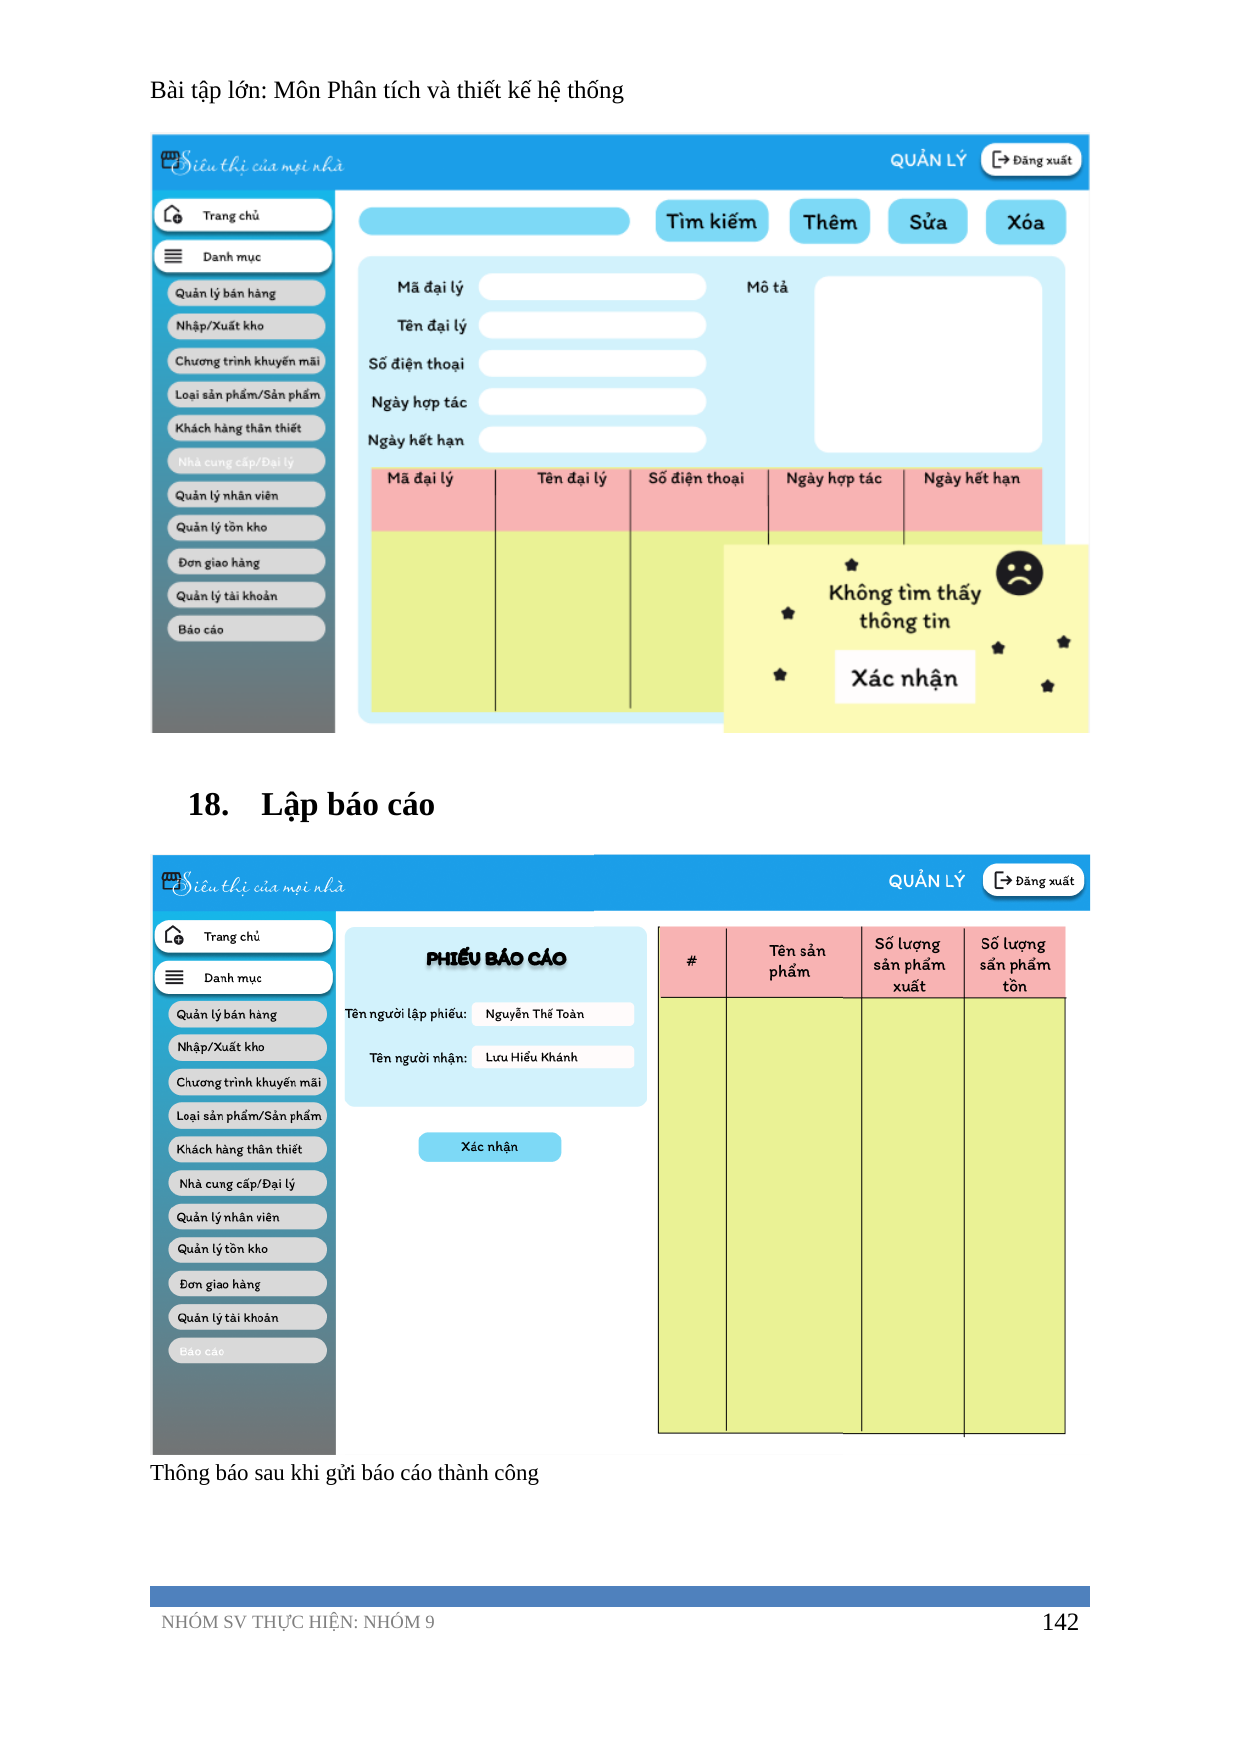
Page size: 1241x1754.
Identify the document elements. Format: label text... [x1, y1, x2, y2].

subtitle Lập báo cáo [187, 784, 1090, 823]
picture [150, 132, 1091, 733]
text Thông báo sau khi gửi báo cáo thành công [150, 1459, 1090, 1485]
picture [150, 854, 1091, 1455]
